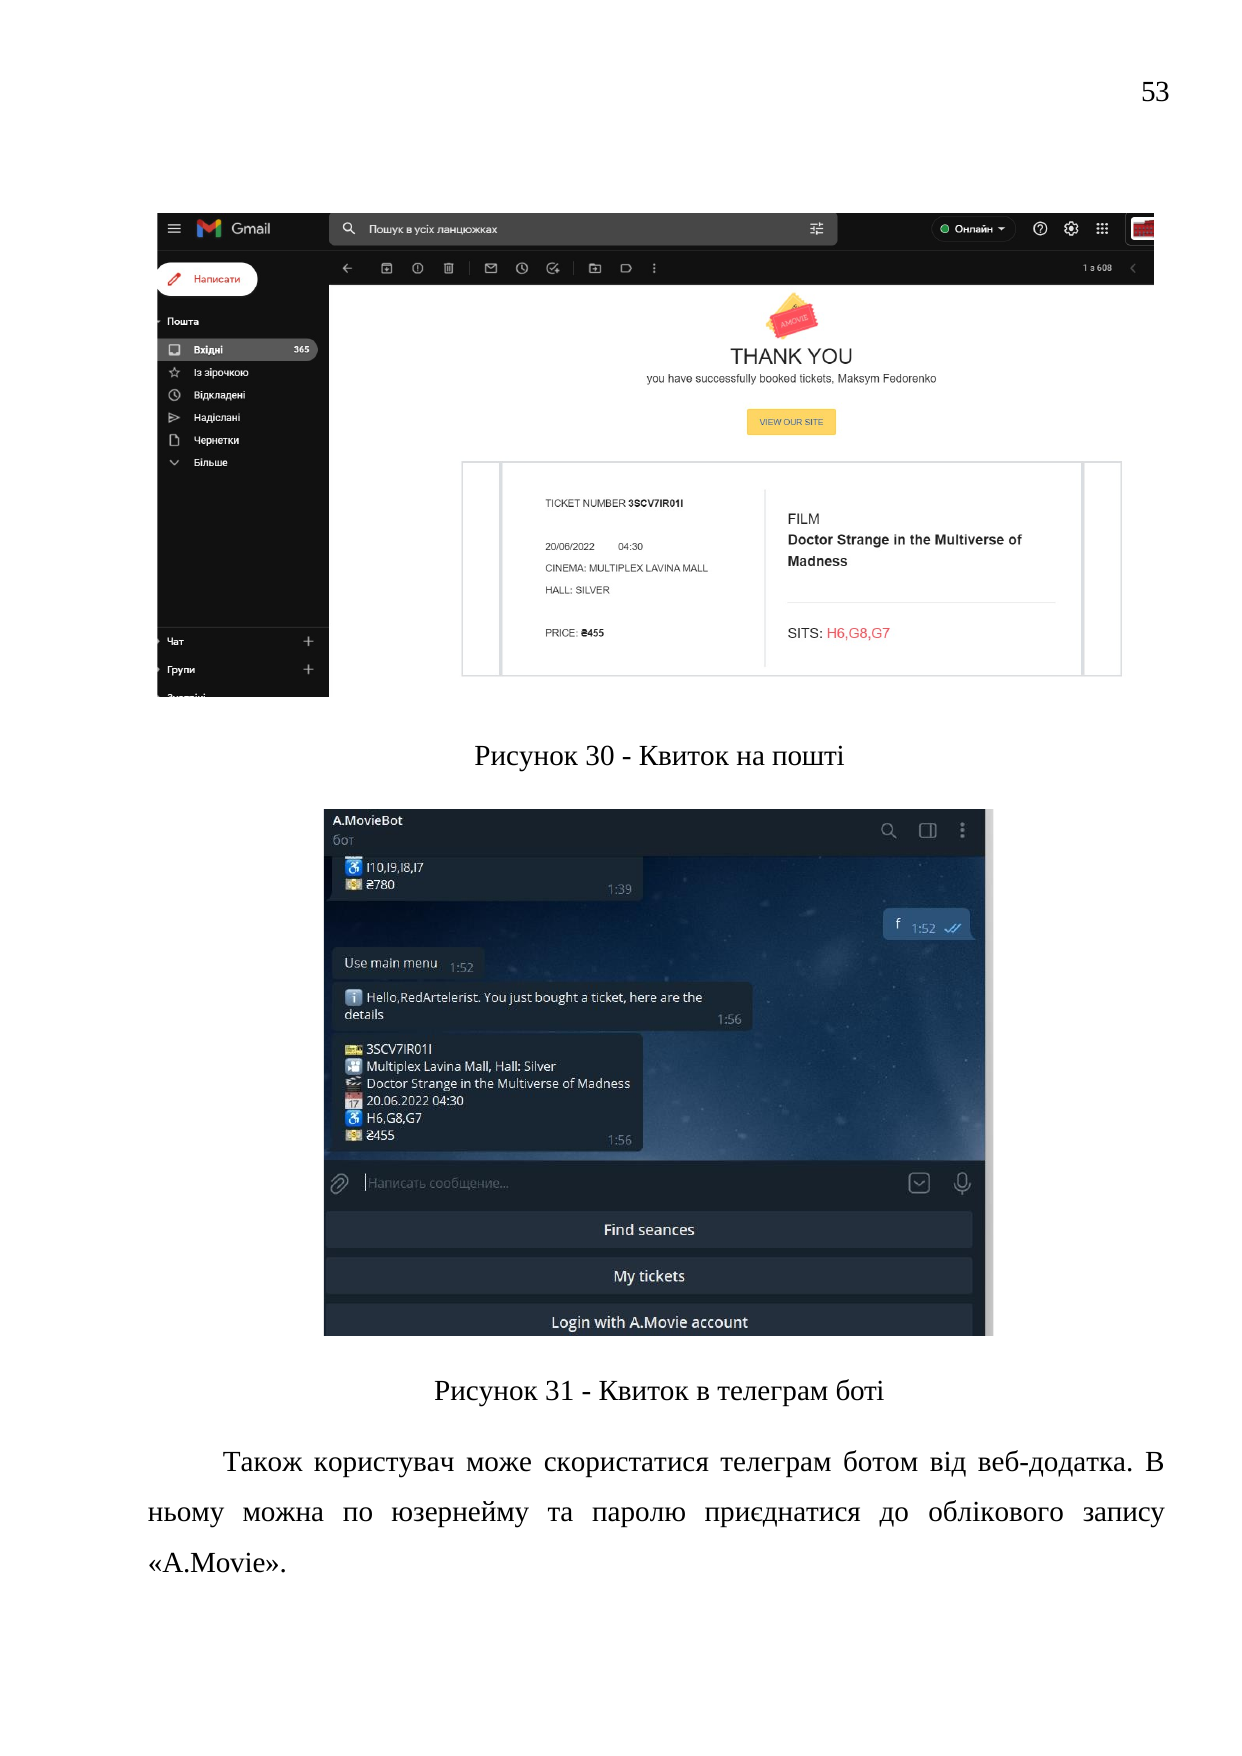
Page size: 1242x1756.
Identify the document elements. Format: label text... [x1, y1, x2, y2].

text Рисунок 30 - Квиток на пошті [322, 738, 996, 772]
text Також користувач може скористатися телеграм ботом від веб-додатка. В ньому можна по юзернейму та паролю приєднатися до облікового запису [148, 1444, 1183, 1528]
text «A.Movie». [148, 1545, 1183, 1578]
picture [323, 809, 994, 1336]
text Рисунок 31 - Квиток в телеграм боті [322, 1373, 996, 1406]
picture [157, 213, 1154, 697]
